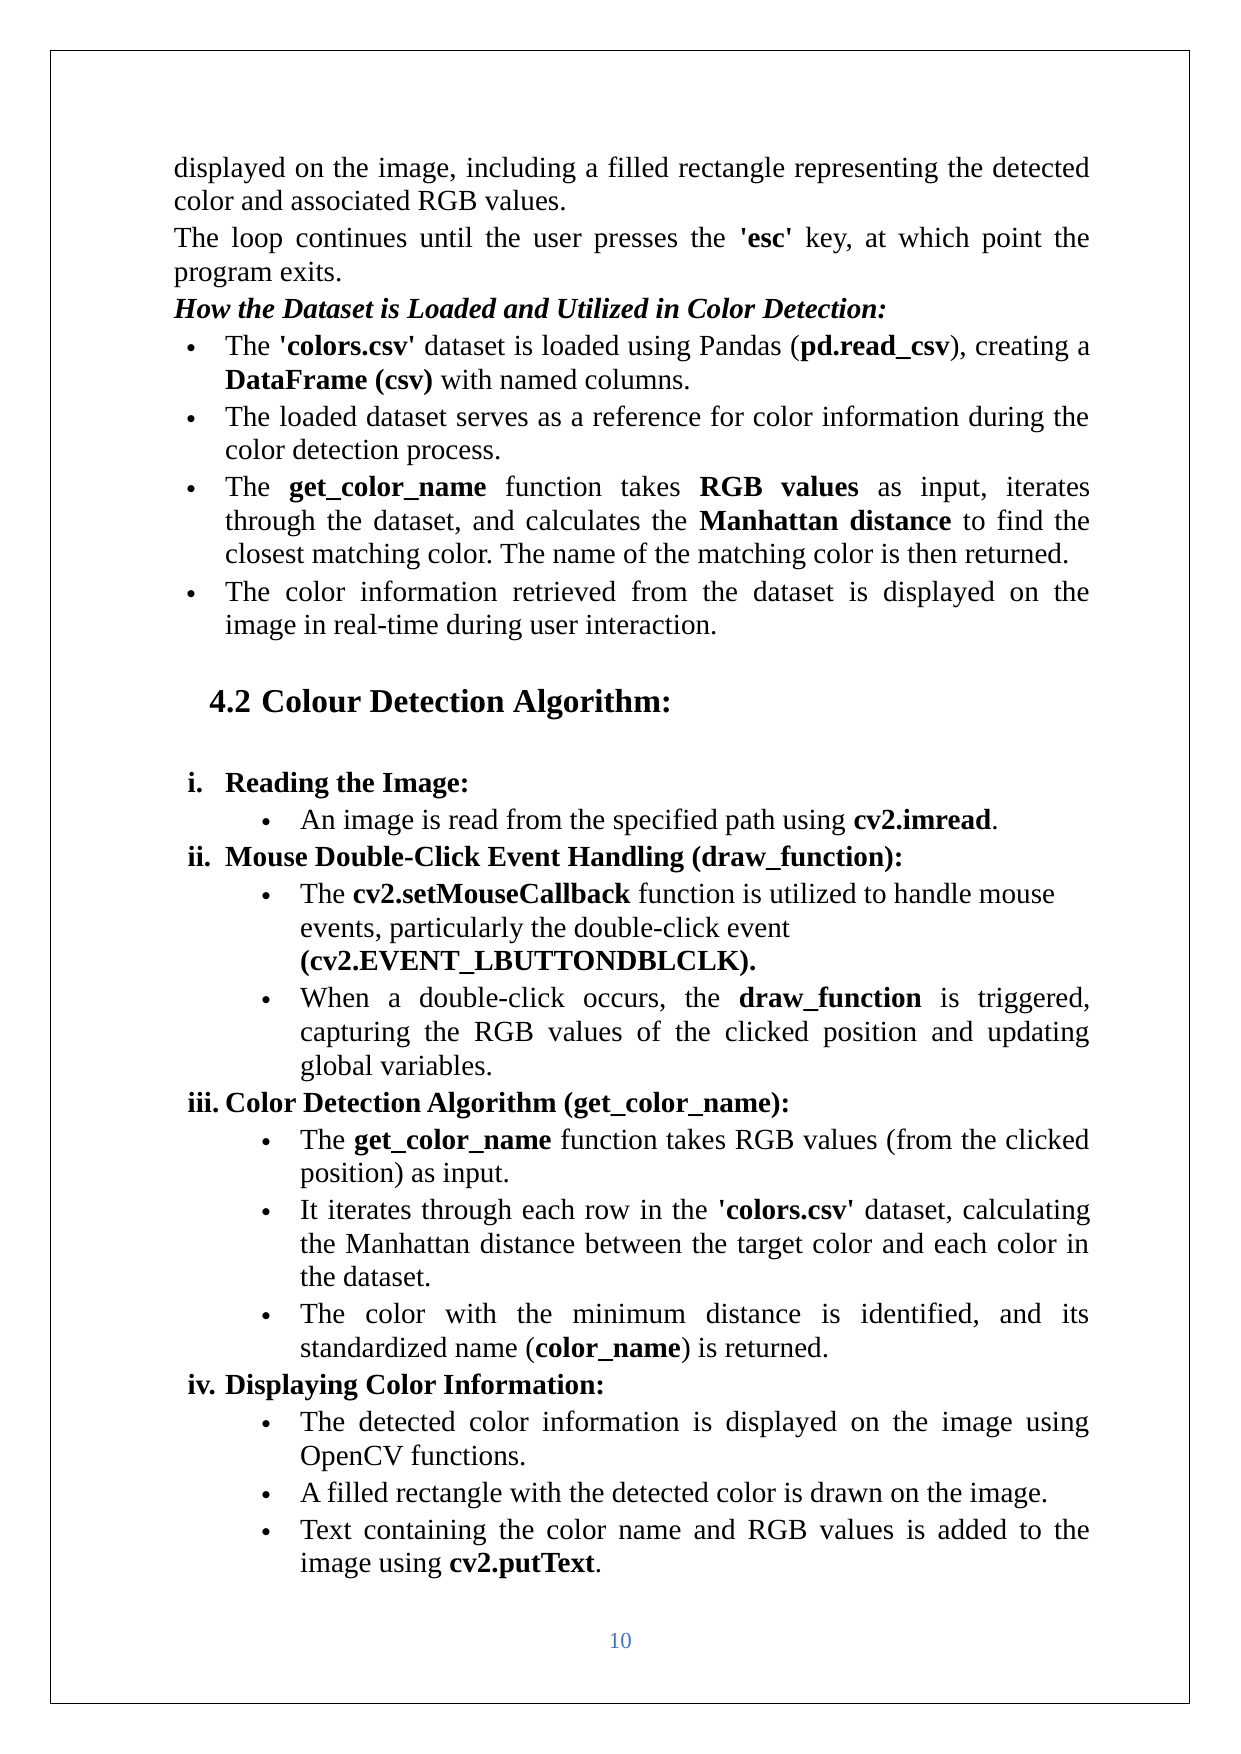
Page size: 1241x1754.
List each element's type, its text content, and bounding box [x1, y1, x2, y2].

subtitle The detected color information is displayed on the image using OpenCV functions. [262, 1404, 1090, 1471]
subtitle The color with the minimum distance is identified, and its standardized name (color_name) is returned. [262, 1297, 1090, 1364]
subtitle Reading the Image: [187, 765, 1090, 799]
subtitle The loop continues until the user presses the 'esc' key, at which point the program exits. [174, 221, 1090, 288]
subtitle An image is read from the specified path using cv2.imread. [262, 802, 1090, 836]
subtitle The color information retrieved from the dataset is displayed on the image in real-time during user interaction. [187, 574, 1090, 641]
subtitle The loaded dataset serves as a reference for color information during the color detection process. [187, 399, 1090, 466]
subtitle Color Detection Algorithm (get_color_name): [187, 1085, 1090, 1118]
subtitle When a double-click occurs, the draw_function is triggered, capturing the RGB values of the clicked position and updating global variables. [262, 981, 1090, 1081]
subtitle The 'colors.csv' dataset is loaded using Pandas (pd.read_csv), creating a DataFrame (csv) with named columns. [187, 328, 1090, 395]
subtitle Displaying Color Information: [187, 1367, 1090, 1401]
subtitle Mouse Double-Click Event Handling (draw_function): [187, 839, 1090, 873]
subtitle It iterates through each row in the 'colors.csv' dataset, calculating the Manhattan distance between the target color and each color in the dataset. [262, 1192, 1090, 1293]
subtitle Colour Detection Algorithm: [209, 681, 1090, 720]
subtitle A filled rectangle with the detected color is drawn on the image. [262, 1475, 1090, 1508]
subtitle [174, 150, 1090, 217]
subtitle The get_color_name function takes RGB values as input, iterates through the dataset, and calculates the Manhattan distance to find the closest matching color. The name of the matching color is then returned. [187, 469, 1090, 570]
subtitle How the Dataset is Loaded and Utilized in Color Detection: [174, 291, 1090, 325]
subtitle Text containing the color name and RGB values is added to the image using cv2.putText. [262, 1512, 1090, 1579]
subtitle The cv2.setMouseCallback function is utilized to handle mouse events, particularly the double-click event (cv2.EVENT_LBUTTONDBLCLK). [262, 876, 1090, 977]
subtitle The get_color_name function takes RGB values (from the clicked position) as input. [262, 1122, 1090, 1189]
